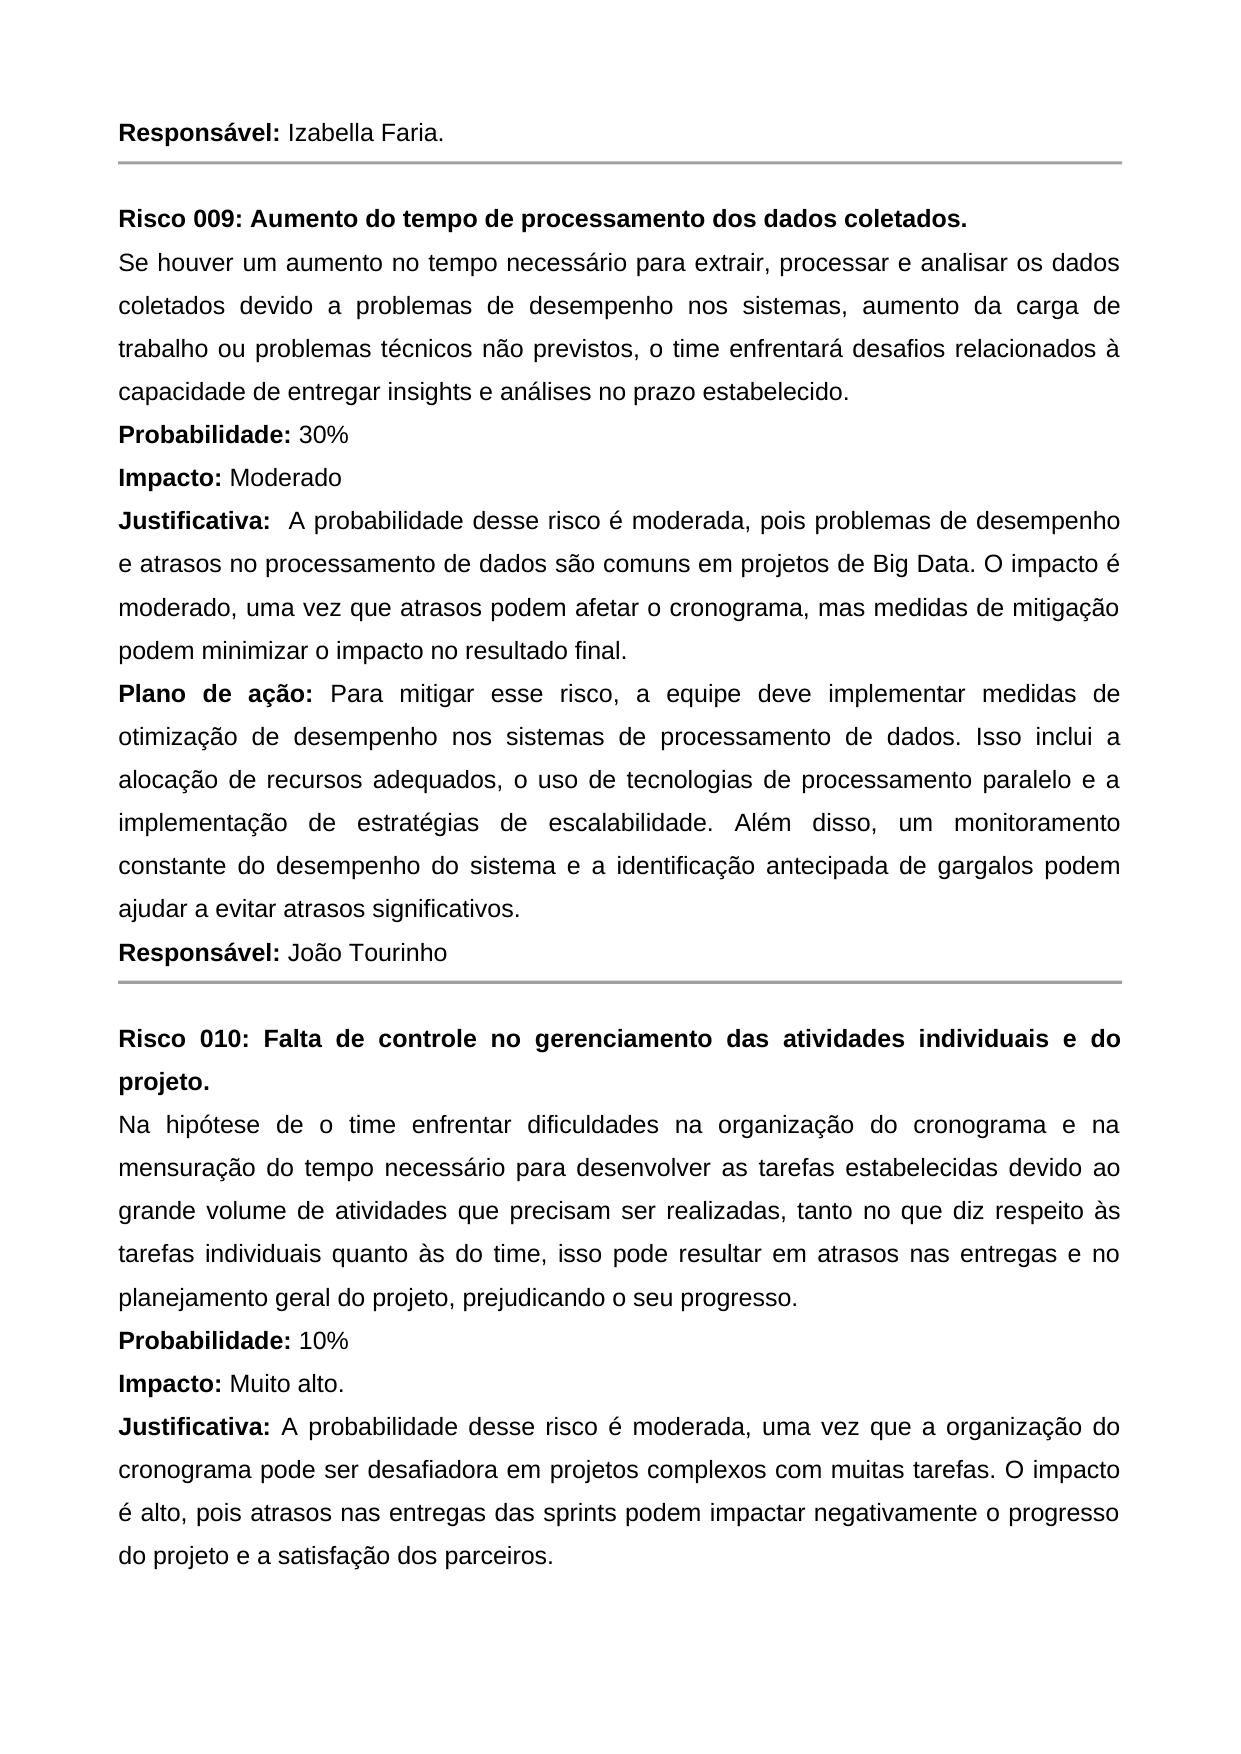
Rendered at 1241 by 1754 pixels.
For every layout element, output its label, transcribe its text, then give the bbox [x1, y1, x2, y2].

text Justificativa: A probabilidade desse risco é moderada, pois problemas de desempenho e atrasos no processamento de dados são comuns em projetos de Big Data. O impacto é moderado, uma vez que atrasos podem afetar o cronograma, mas medidas de mitigação podem minimizar o impacto no resultado final. [118, 506, 1122, 664]
text Justificativa: A probabilidade desse risco é moderada, uma vez que a organização do cronograma pode ser desafiadora em projetos complexos com muitas tarefas. O impacto é alto, pois atrasos nas entregas das sprints podem impactar negativamente o progresso do projeto e a satisfação dos parceiros. [118, 1412, 1122, 1570]
text Risco 010: Falta de controle no gerenciamento das atividades individuais e do projeto. [118, 1024, 1122, 1096]
text Responsável: João Tourinho [118, 937, 1122, 966]
text Na hipótese de o time enfrentar dificuldades na organização do cronograma e na mensuração do tempo necessário para desenvolver as tarefas estabelecidas devido ao grande volume de atividades que precisam ser realizadas, tanto no que diz respeito às tarefas individuais quanto às do time, isso pode resultar em atrasos nas entregas e no planejamento geral do projeto, prejudicando o seu progresso. [118, 1110, 1122, 1311]
text Responsável: Izabella Faria. [118, 118, 1122, 147]
text Risco 009: Aumento do tempo de processamento dos dados coletados. [118, 204, 1122, 233]
text Plano de ação: Para mitigar esse risco, a equipe deve implementar medidas de otimização de desempenho nos sistemas de processamento de dados. Isso inclui a alocação de recursos adequados, o uso de tecnologias de processamento paralelo e a implementação de estratégias de escalabilidade. Além disso, um monitoramento constante do desempenho do sistema e a identificação antecipada de gargalos podem ajudar a evitar atrasos significativos. [118, 679, 1122, 923]
text Impacto: Moderado [118, 463, 1122, 492]
text Probabilidade: 30% [118, 420, 1122, 449]
text Probabilidade: 10% [118, 1326, 1122, 1354]
text Impacto: Muito alto. [118, 1369, 1122, 1397]
text Se houver um aumento no tempo necessário para extrair, processar e analisar os dados coletados devido a problemas de desempenho nos sistemas, aumento da carga de trabalho ou problemas técnicos não previstos, o time enfrentará desafios relacionados à capacidade de entregar insights e análises no prazo estabelecido. [118, 247, 1122, 406]
